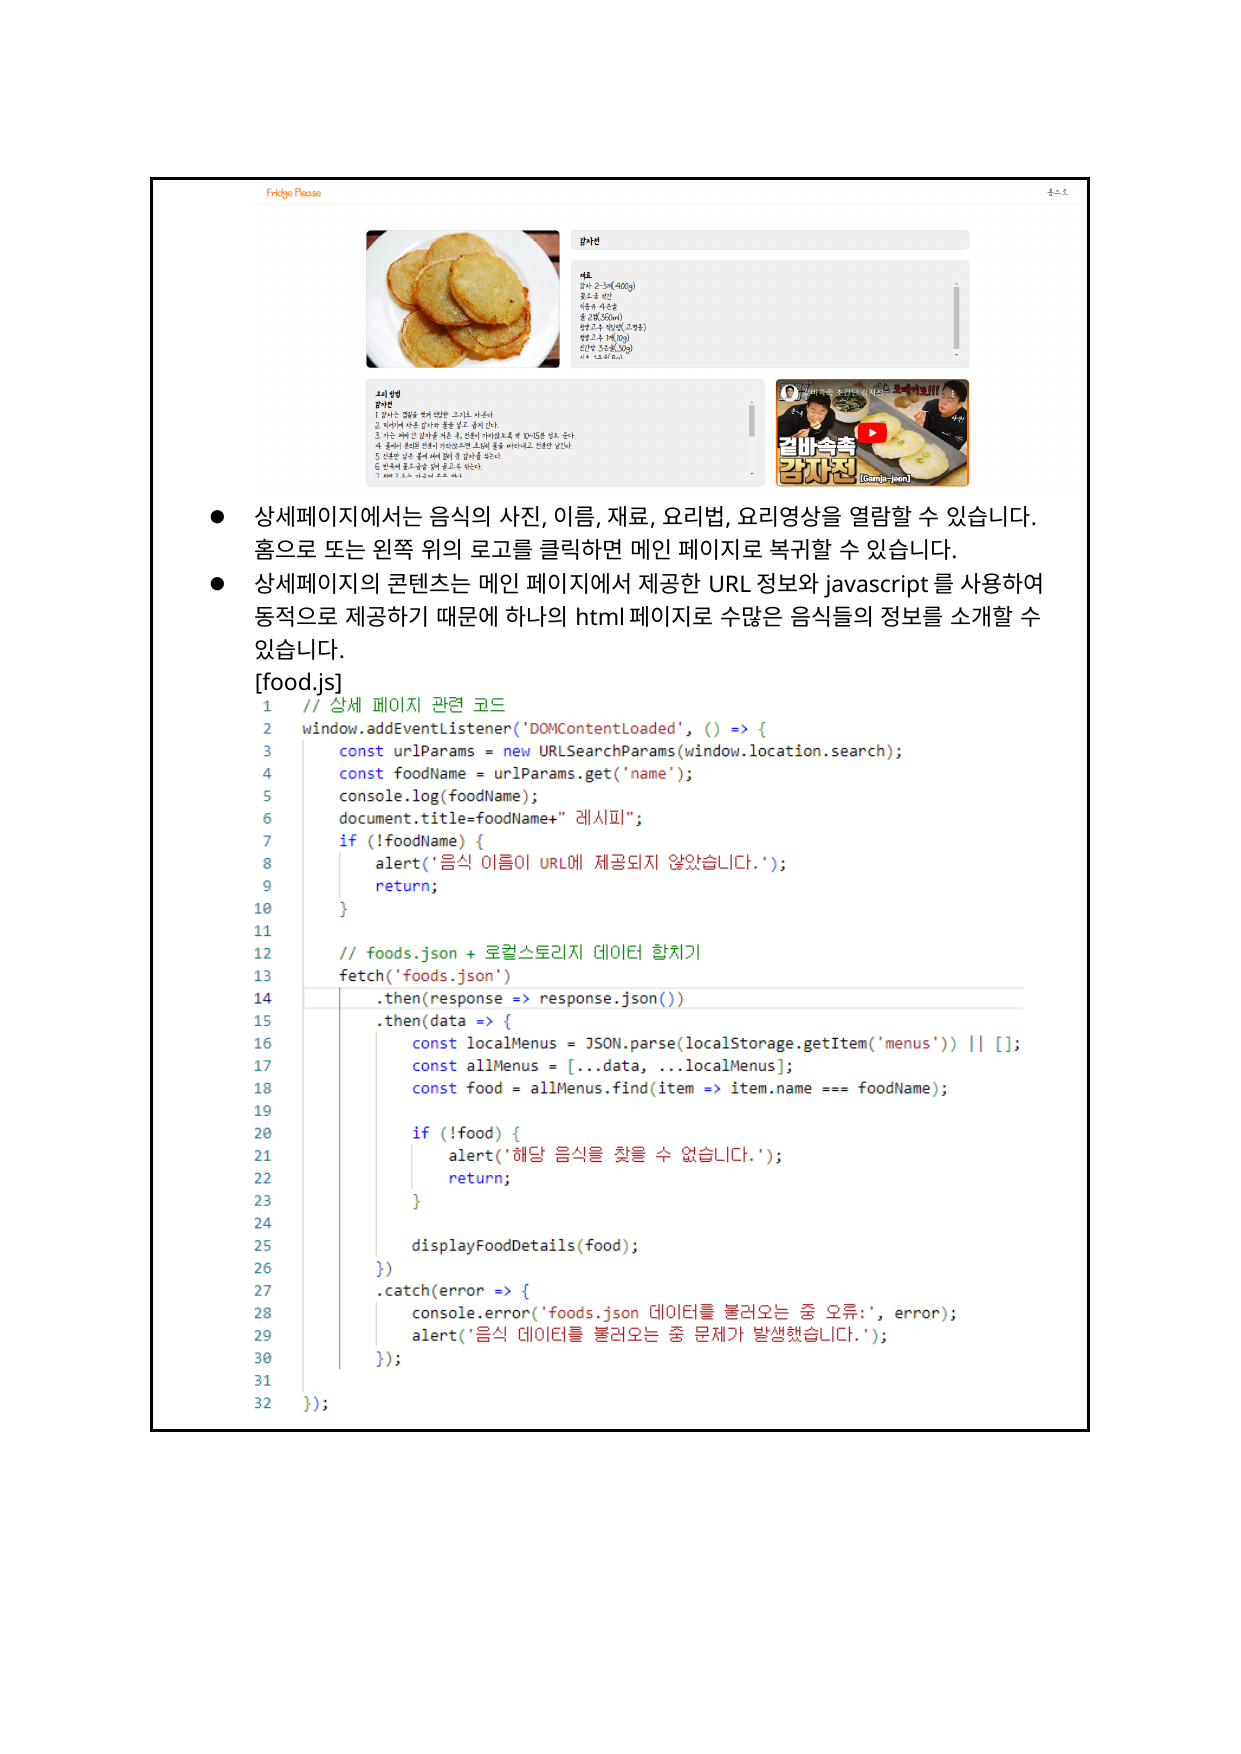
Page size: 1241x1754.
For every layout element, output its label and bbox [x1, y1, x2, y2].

table_cell [153, 180, 1087, 1429]
picture [254, 696, 1024, 1413]
picture [254, 180, 1081, 499]
